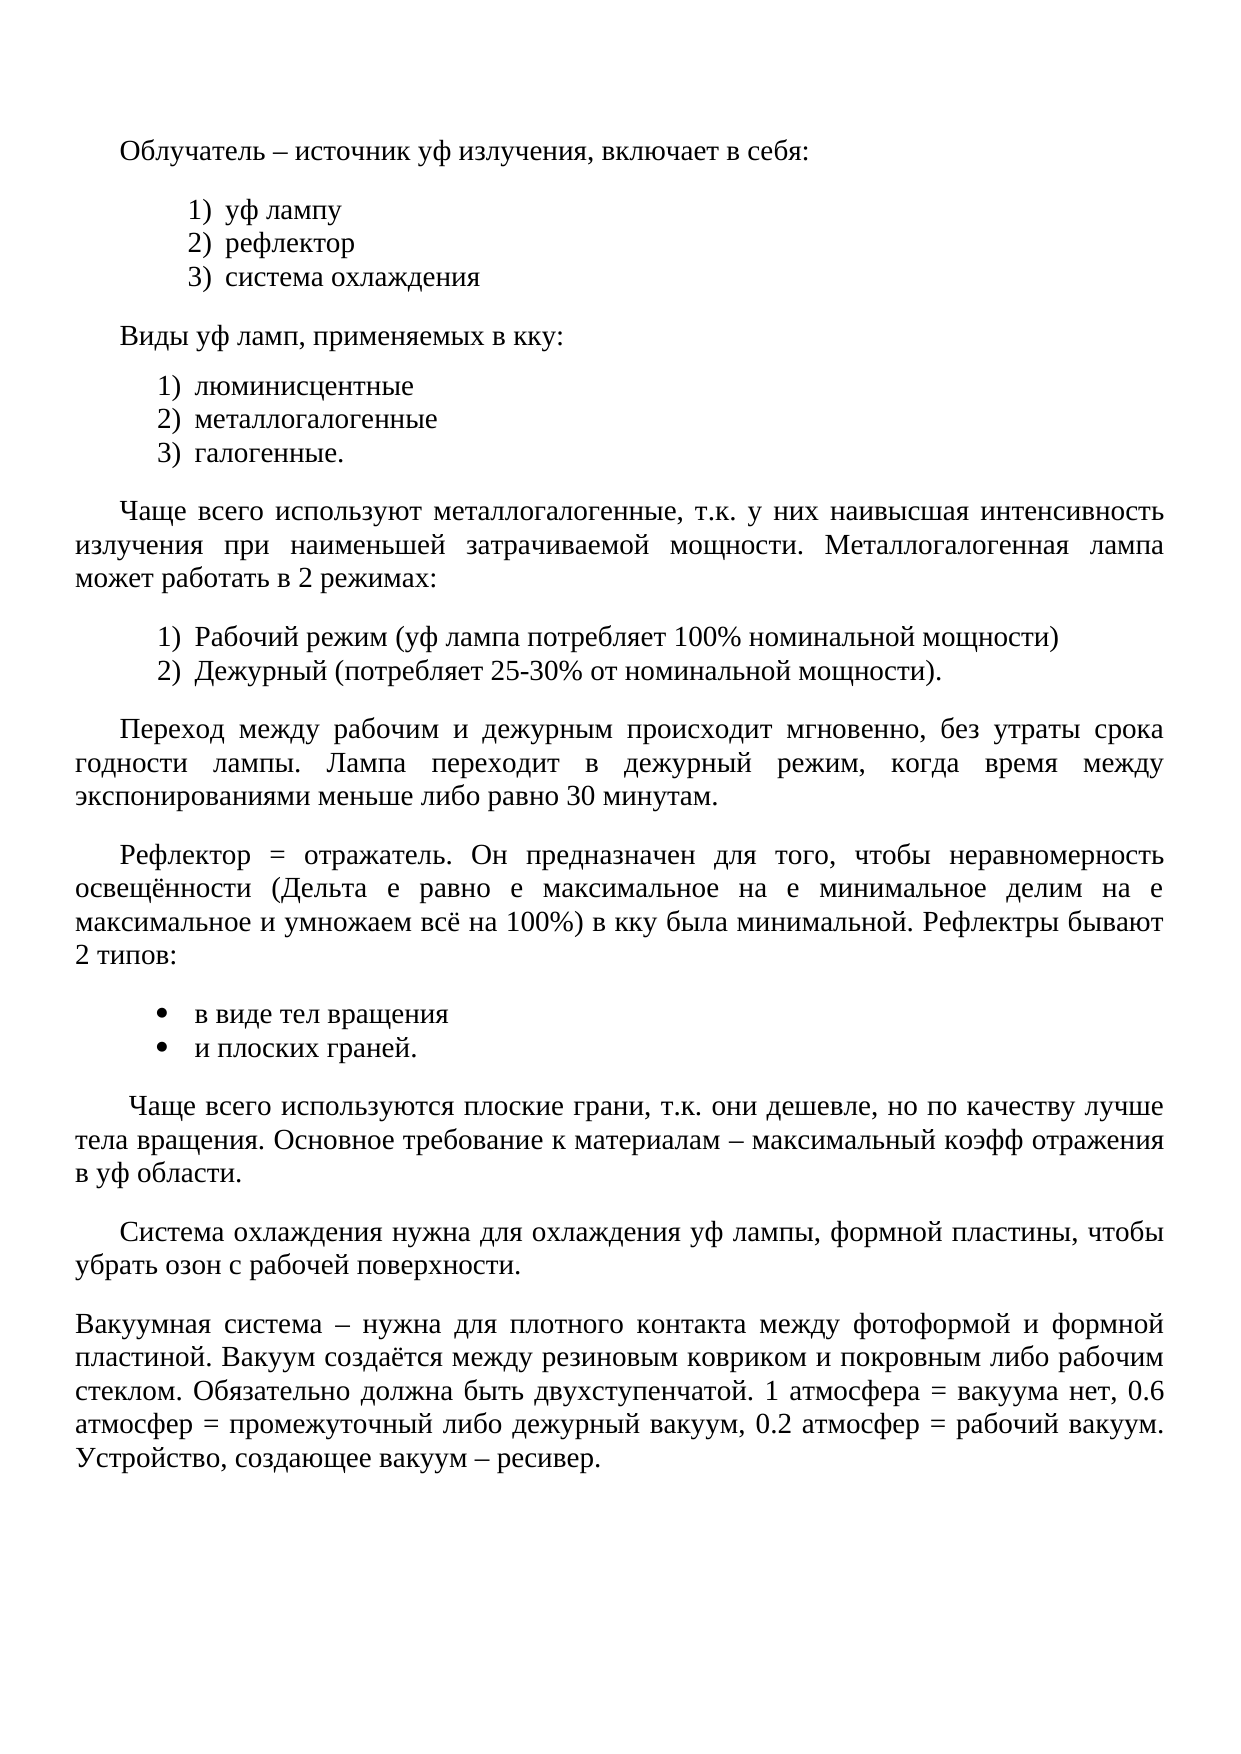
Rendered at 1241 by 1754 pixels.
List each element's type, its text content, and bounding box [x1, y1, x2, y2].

list галогенные. [157, 435, 1165, 468]
list рефлектор [187, 226, 1165, 259]
list металлогалогенные [157, 401, 1165, 435]
list в виде тел вращения [157, 996, 1165, 1030]
list люминисцентные [157, 368, 1165, 401]
list Дежурный (потребляет 25-30% от номинальной мощности). [157, 653, 1165, 686]
text Система охлаждения нужна для охлаждения уф лампы, формной пластины, чтобы убрать озон с рабочей поверхности. [75, 1214, 1165, 1281]
list и плоских граней. [157, 1030, 1165, 1063]
text Чаще всего используют металлогалогенные, т.к. у них наивысшая интенсивность излучения при наименьшей затрачиваемой мощности. Металлогалогенная лампа может работать в 2 режимах: [75, 493, 1165, 594]
list система охлаждения [187, 259, 1165, 293]
text Виды уф ламп, применяемых в кку: [75, 318, 1165, 351]
list уф лампу [187, 192, 1165, 226]
list Рабочий режим (уф лампа потребляет 100% номинальной мощности) [157, 619, 1165, 653]
text Переход между рабочим и дежурным происходит мгновенно, без утраты срока годности лампы. Лампа переходит в дежурный режим, когда время между экспонированиями меньше либо равно 30 минутам. [75, 711, 1165, 812]
text Облучатель – источник уф излучения, включает в себя: [75, 133, 1165, 167]
text Рефлектор = отражатель. Он предназначен для того, чтобы неравномерность освещённости (Дельта е равно е максимальное на е минимальное делим на е максимальное и умножаем всё на 100%) в кку была минимальной. Рефлектры бывают 2 типов: [75, 837, 1165, 971]
text Чаще всего используются плоские грани, т.к. они дешевле, но по качеству лучше тела вращения. Основное требование к материалам – максимальный коэфф отражения в уф области. [75, 1088, 1165, 1189]
text Вакуумная система – нужна для плотного контакта между фотоформой и формной пластиной. Вакуум создаётся между резиновым ковриком и покровным либо рабочим стеклом. Обязательно должна быть двухступенчатой. 1 атмосфера = вакуума нет, 0.6 атмосфер = промежуточный либо дежурный вакуум, 0.2 атмосфер = рабочий вакуум. Устройство, создающее вакуум – ресивер. [75, 1306, 1165, 1474]
